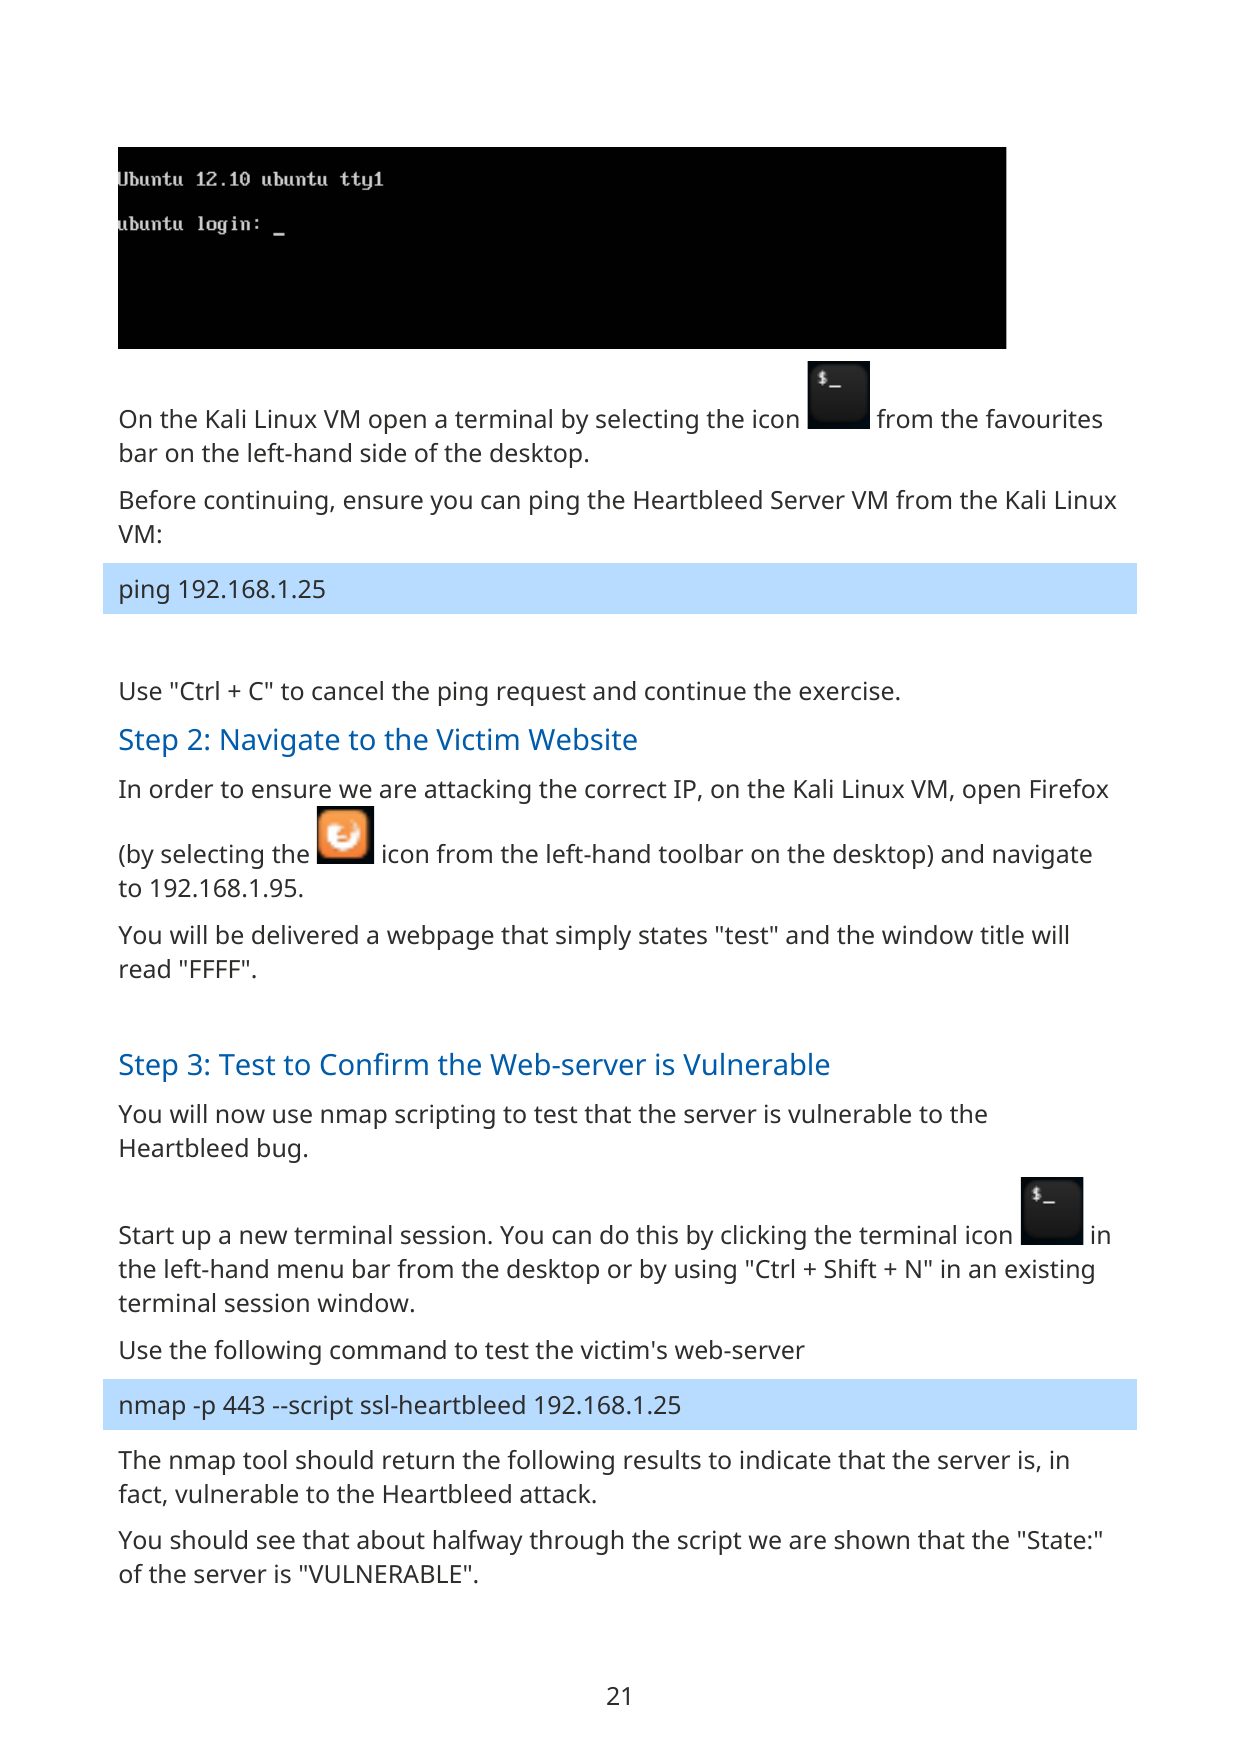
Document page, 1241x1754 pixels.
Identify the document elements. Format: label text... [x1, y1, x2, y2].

text The nmap tool should return the following results to indicate that the server is, in fact, vulnerable to the Heartbleed attack. [118, 1442, 1122, 1511]
text Use "Ctrl + C" to cancel the ping request and continue the exercise. [118, 673, 1122, 707]
picture [807, 361, 870, 429]
text On the Kali Linux VM open a terminal by selecting the icon from the favourites bar on the left-hand side of the desktop. [118, 361, 1122, 470]
subtitle Step 2: Navigate to the Victim Website [118, 720, 1122, 759]
text ping 192.168.1.25 [110, 570, 1130, 608]
text Start up a new terminal session. You can do this by clicking the terminal icon in the left-hand menu bar from the desktop or by using "Ctrl + Shift + N" in an existing terminal session window. [118, 1177, 1122, 1320]
picture [316, 806, 375, 864]
picture [1020, 1177, 1084, 1245]
text You will now use nmap scripting to test that the server is vulnerable to the Heartbleed bug. [118, 1097, 1122, 1165]
subtitle Step 3: Test to Confirm the Web-server is Vulnerable [118, 1044, 1122, 1084]
text In order to ensure we are attacking the correct IP, on the Kali Linux VM, open Firefox (by selecting the icon from the left-hand toolbar on the desktop) and navigate to 192.168.1.95. [118, 772, 1122, 905]
text You should see that about halfway through the script we are shown that the "State:" of the server is "VULNERABLE". [118, 1523, 1122, 1591]
picture [118, 147, 1007, 349]
text Before continuing, ensure you can ping the Heartbleed Server VM from the Kali Linux VM: [118, 483, 1122, 551]
text You will be delivered a webpage that simply states "test" and the window title will read "FFFF". [118, 917, 1122, 985]
text nmap -p 443 --script ssl-heartbleed 192.168.1.25 [110, 1385, 1130, 1424]
text Use the following command to test the victim's web-server [118, 1333, 1122, 1367]
